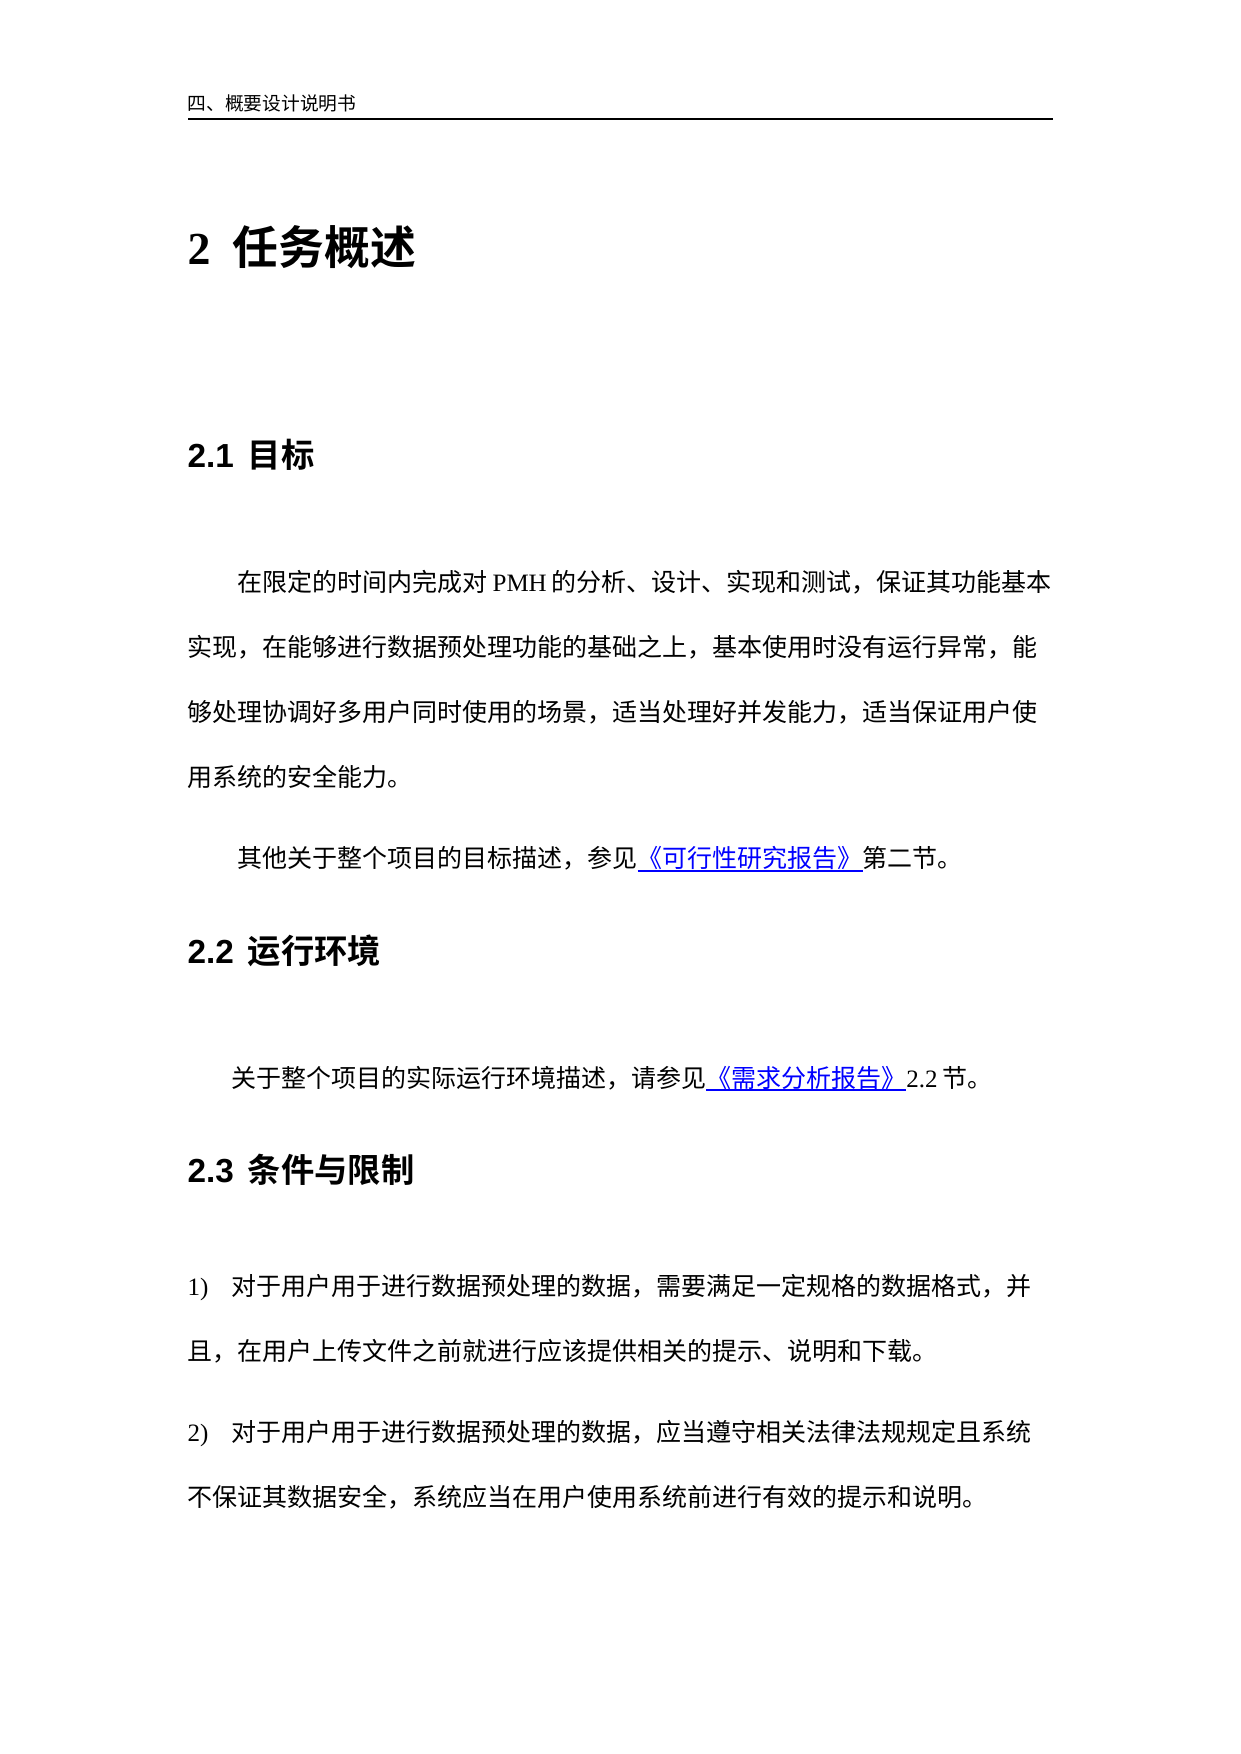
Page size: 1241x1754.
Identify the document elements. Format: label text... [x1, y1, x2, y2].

subtitle 目标 [187, 421, 1053, 486]
list 对于用户用于进行数据预处理的数据，需要满足一定规格的数据格式，并且，在用户上传文件之前就进行应该提供相关的提示、说明和下载。 [187, 1252, 1053, 1382]
text 其他关于整个项目的目标描述，参见《可行性研究报告》第二节。 [187, 824, 1053, 889]
list 对于用户用于进行数据预处理的数据，应当遵守相关法律法规规定且系统不保证其数据安全，系统应当在用户使用系统前进行有效的提示和说明。 [187, 1398, 1053, 1528]
subtitle 任务概述 [187, 196, 1053, 293]
subtitle 条件与限制 [187, 1136, 1053, 1201]
text 在限定的时间内完成对PMH的分析、设计、实现和测试，保证其功能基本实现，在能够进行数据预处理功能的基础之上，基本使用时没有运行异常，能够处理协调好多用户同时使用的场景，适当处理好并发能力，适当保证用户使用系统的安全能力。 [187, 548, 1053, 808]
subtitle 运行环境 [187, 916, 1053, 981]
text 关于整个项目的实际运行环境描述，请参见《需求分析报告》2.2节。 [231, 1044, 1053, 1109]
